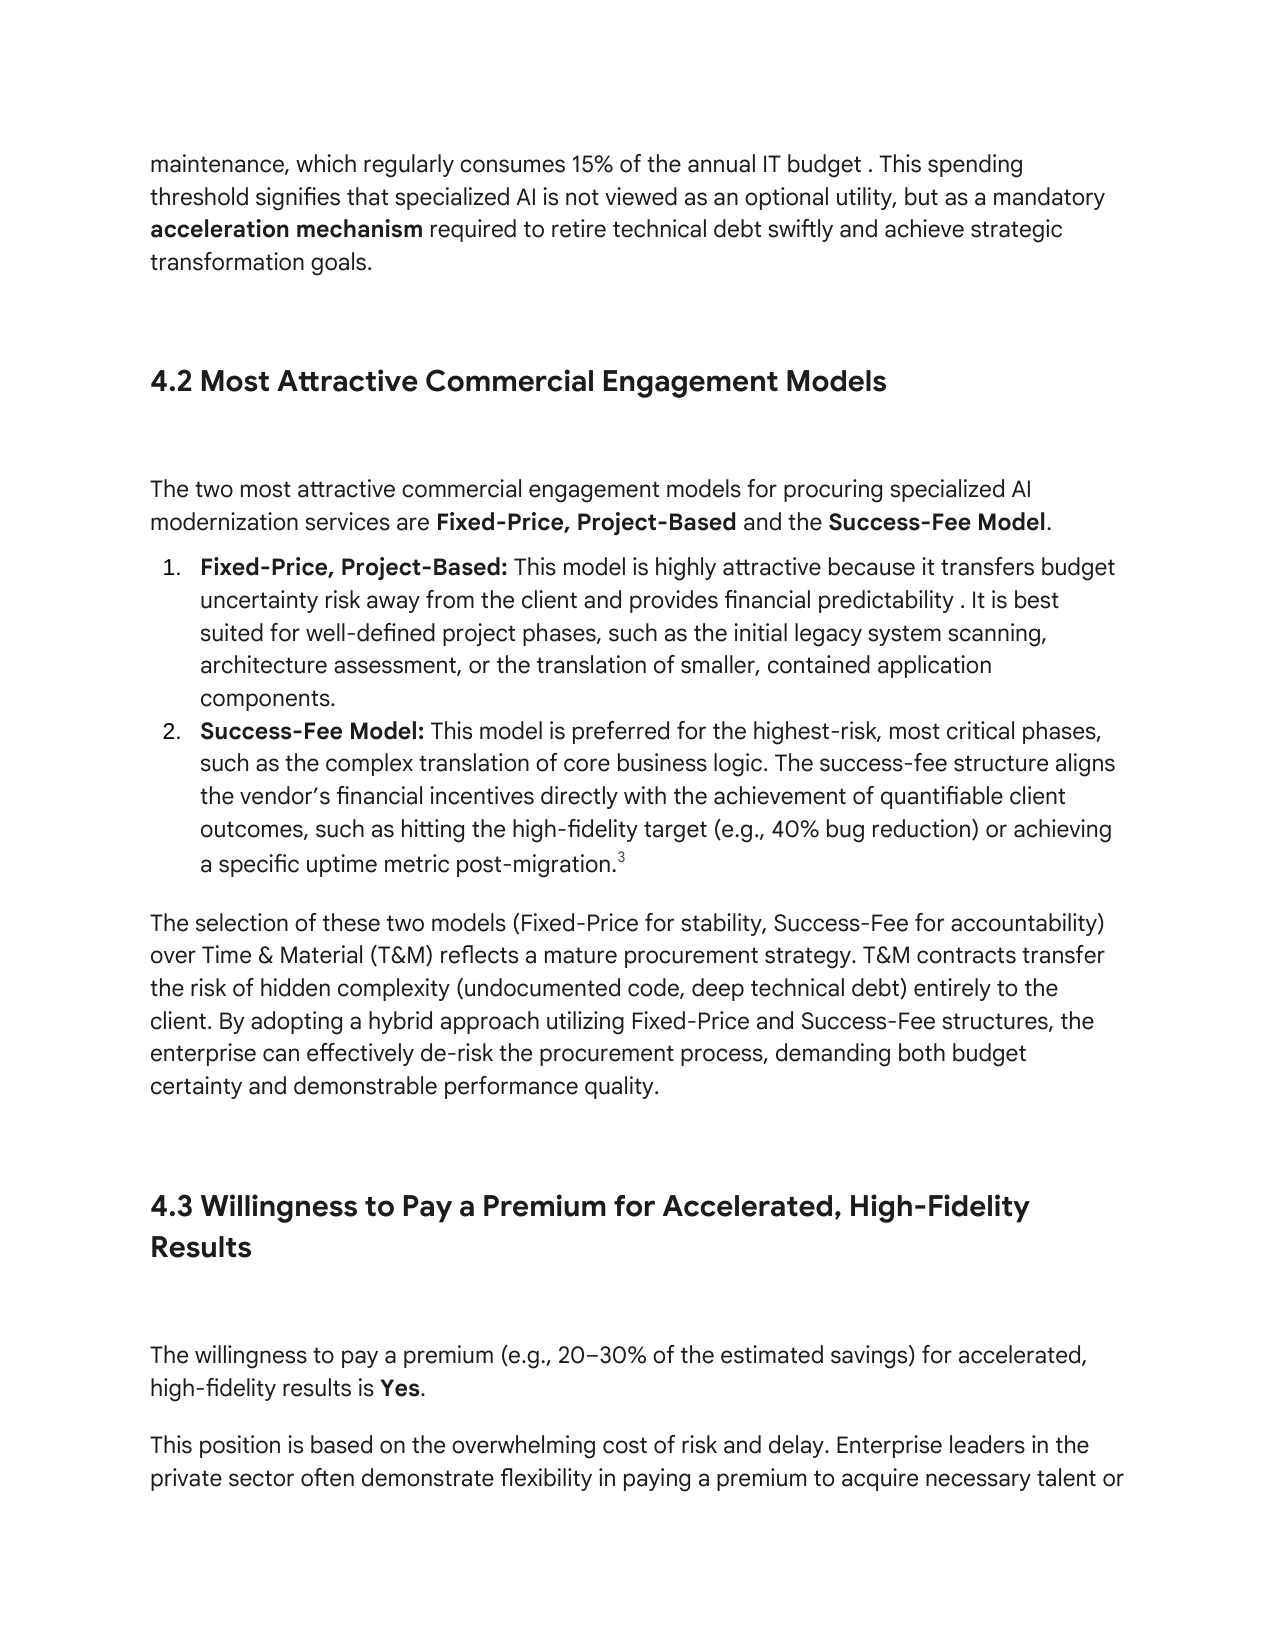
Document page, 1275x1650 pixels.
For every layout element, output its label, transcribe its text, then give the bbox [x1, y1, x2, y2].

subtitle 4.2 Most Attractive Commercial Engagement Models [150, 363, 1125, 400]
list Success-Fee Model: This model is preferred for the highest-risk, most critical phases, such as the complex translation of core business logic. The success-fee structure aligns the vendor’s financial incentives directly with the achievement of quantifiable client outcomes, such as hitting the high-fidelity target (e.g., 40% bug reduction) or achieving a specific uptime metric post-migration.3 [162, 717, 1125, 879]
text The two most attractive commercial engagement models for procuring specialized AI modernization services are Fixed-Price, Project-Based and the Success-Fee Model. [150, 475, 1125, 537]
subtitle 4.3 Willingness to Pay a Premium for Accelerated, High-Fidelity Results [150, 1188, 1125, 1266]
text The willingness to pay a premium (e.g., 20–30% of the estimated savings) for accelerated, high-fidelity results is Yes. [150, 1341, 1125, 1403]
text The selection of these two models (Fixed-Price for stability, Success-Fee for accountability) over Time & Material (T&M) reflects a mature procurement strategy. T&M contracts transfer the risk of hidden complexity (undocumented code, deep technical debt) entirely to the client. By adopting a hybrid approach utilizing Fixed-Price and Success-Fee structures, the enterprise can effectively de-risk the procurement process, demanding both budget certainty and demonstrable performance quality. [150, 909, 1125, 1101]
list Fixed-Price, Project-Based: This model is highly attractive because it transfers budget uncertainty risk away from the client and provides financial predictability . It is best suited for well-defined project phases, such as the initial legacy system scanning, architecture assessment, or the translation of smaller, contained application components. [162, 553, 1125, 713]
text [150, 150, 1125, 277]
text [150, 1432, 1125, 1493]
